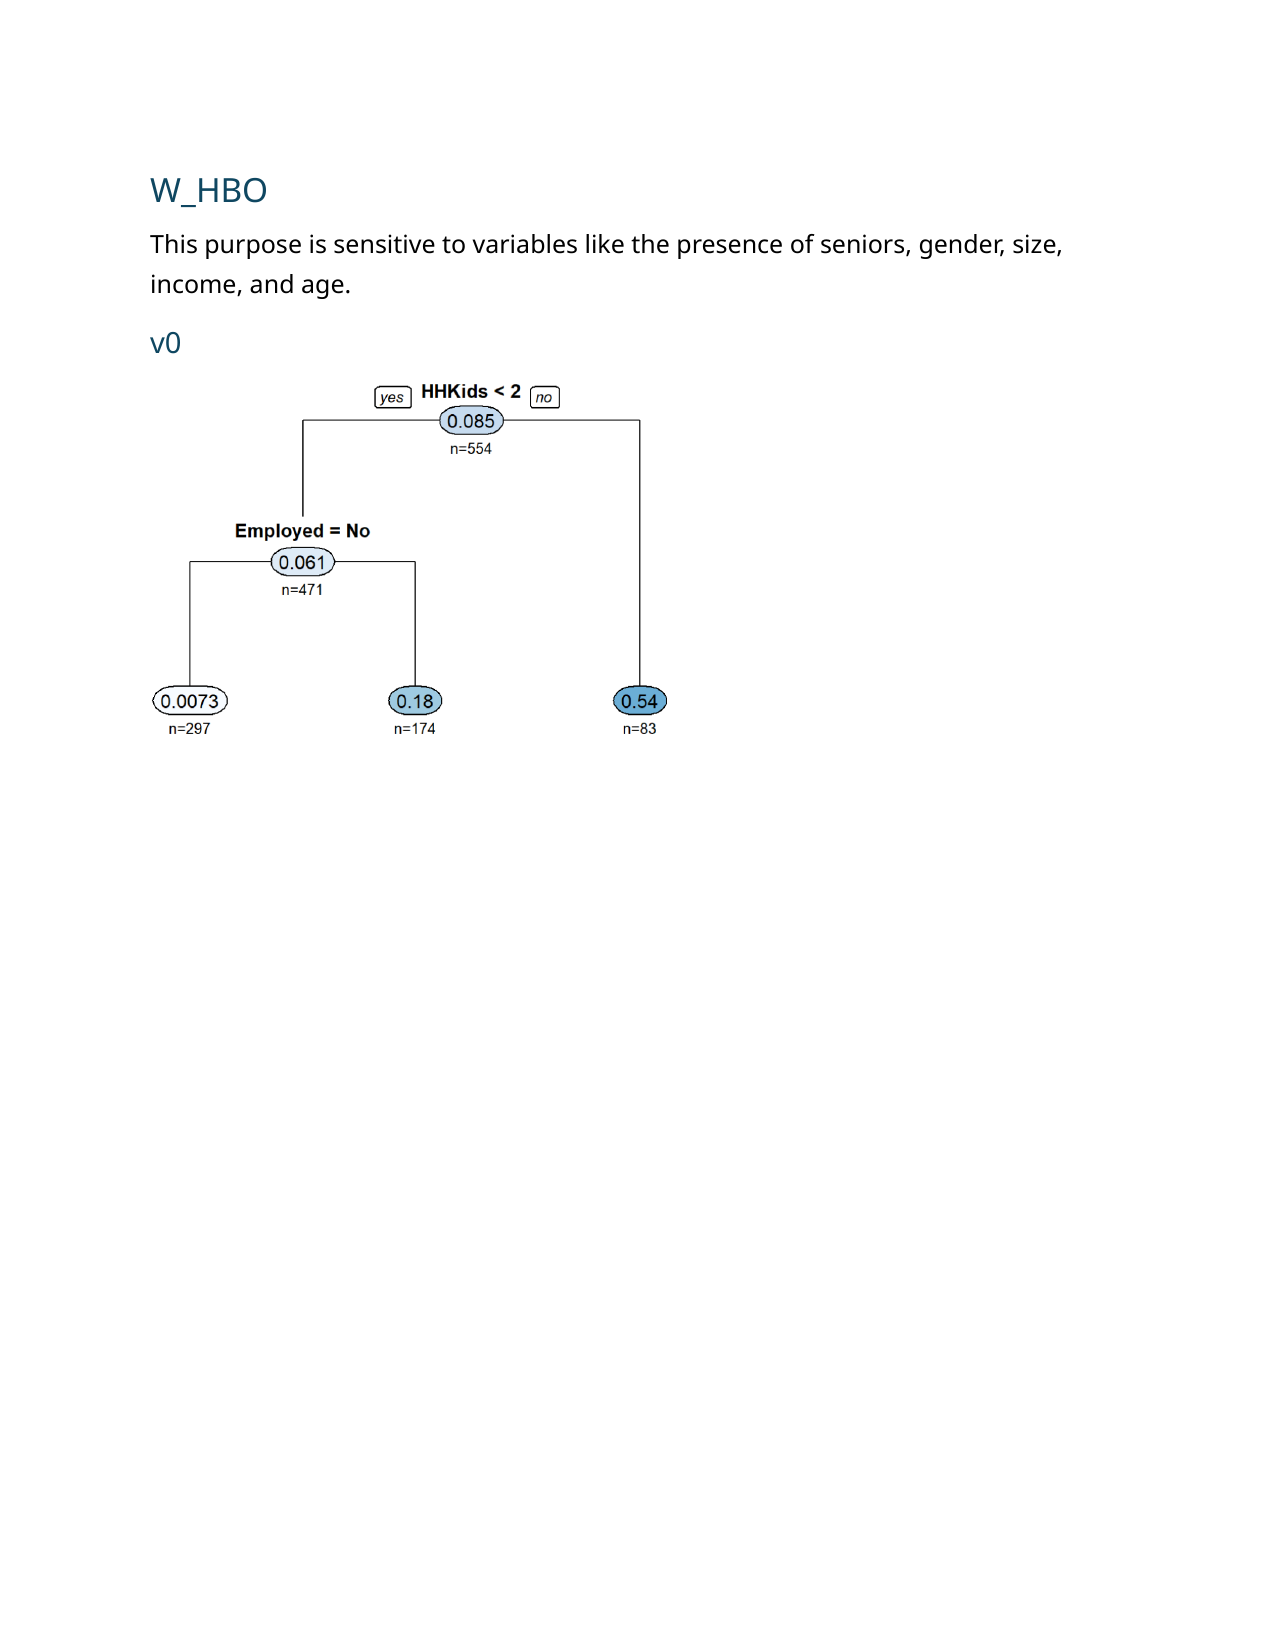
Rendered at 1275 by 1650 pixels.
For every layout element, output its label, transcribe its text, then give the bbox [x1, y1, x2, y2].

text This purpose is sensitive to variables like the presence of seniors, gender, size, income, and age. [150, 227, 1125, 300]
subtitle v0 [150, 322, 1125, 362]
subtitle W_HBO [150, 167, 1125, 212]
picture [150, 376, 675, 742]
